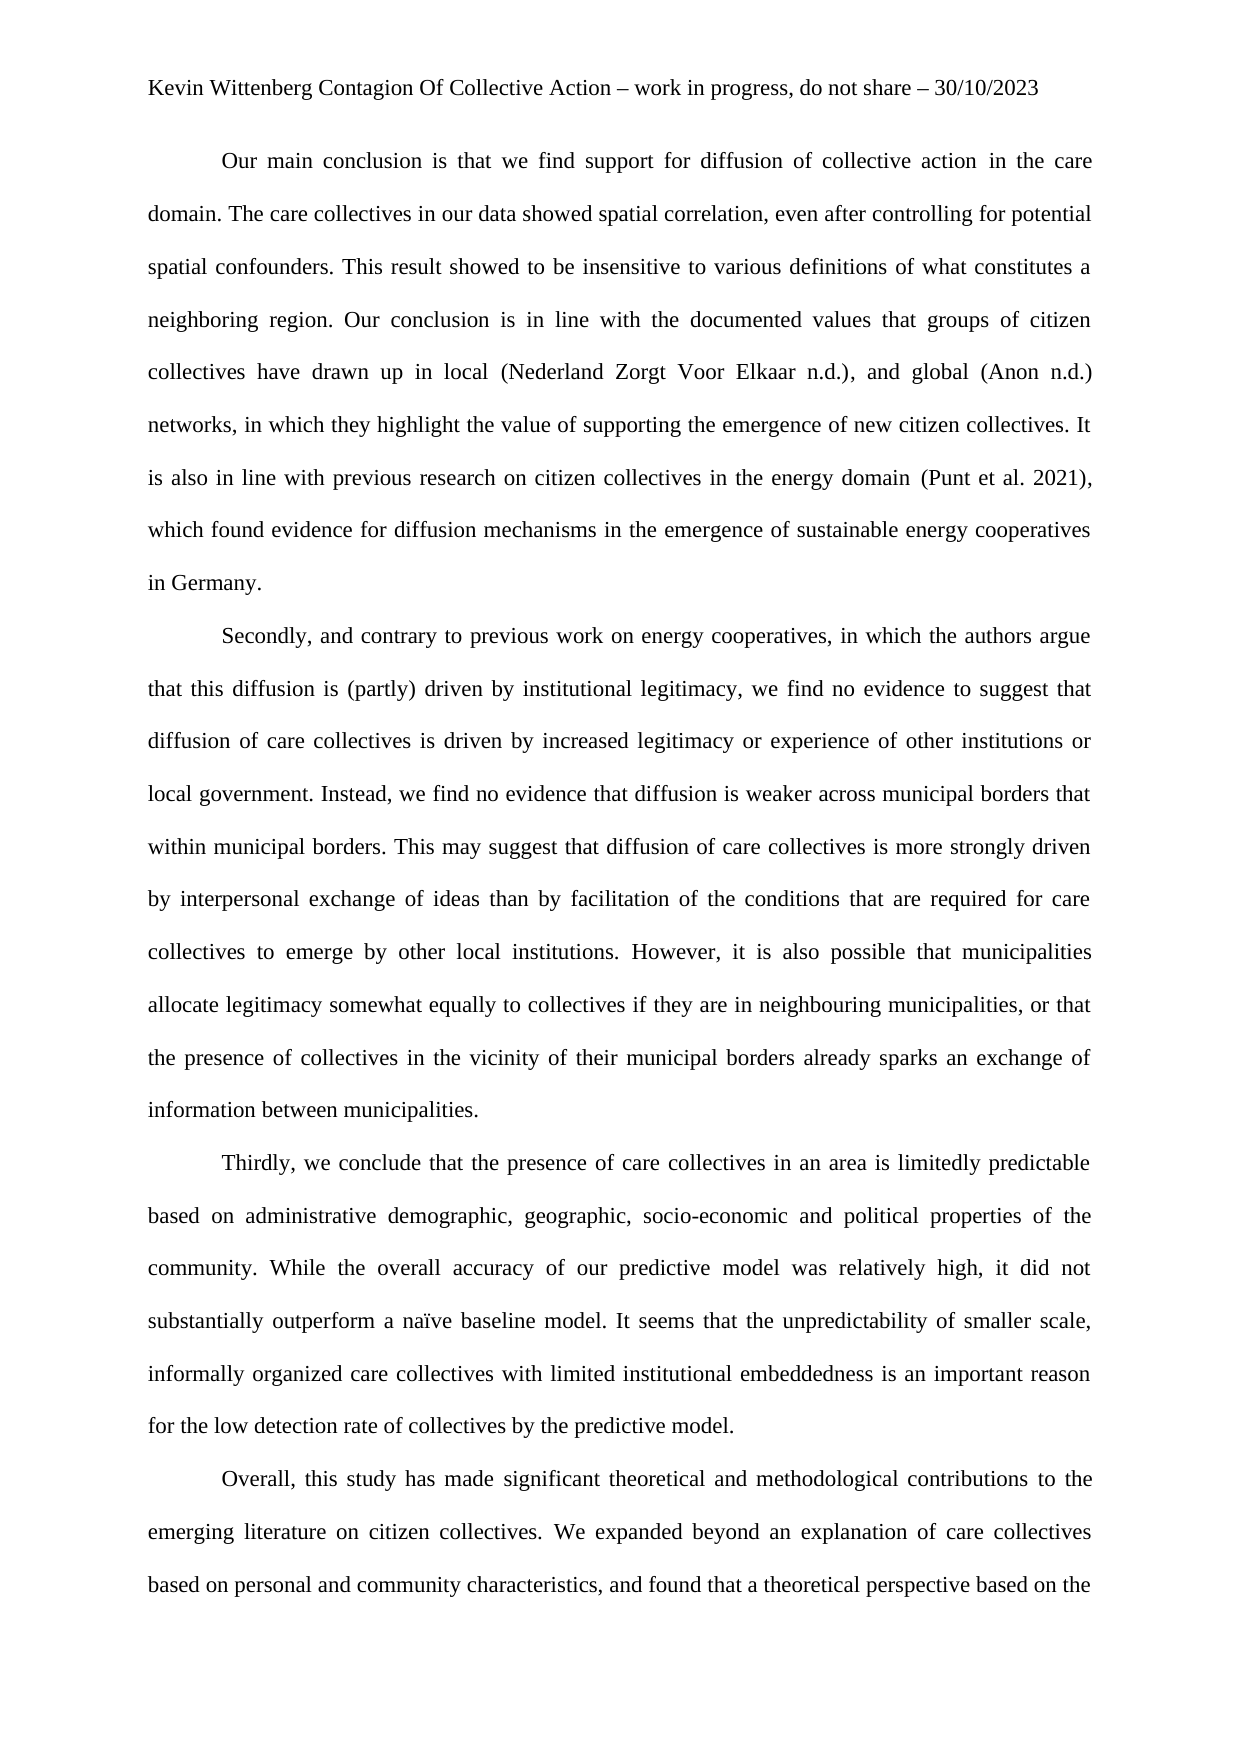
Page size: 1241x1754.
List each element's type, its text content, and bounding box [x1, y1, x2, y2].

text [148, 1465, 1093, 1597]
text Our main conclusion is that we find support for diffusion of collective action in the care domain. The care collectives in our data showed spatial correlation, even after controlling for potential spatial confounders. This result showed to be insensitive to various definitions of what constitutes a neighboring region. Our conclusion is in line with the documented values that groups of citizen collectives have drawn up in local (Nederland Zorgt Voor Elkaar n.d.), and global (Anon n.d.) networks, in which they highlight the value of supporting the emergence of new citizen collectives. It is also in line with previous research on citizen collectives in the energy domain (Punt et al. 2021), which found evidence for diffusion mechanisms in the emergence of sustainable energy cooperatives in Germany. [148, 148, 1093, 596]
text Secondly, and contrary to previous work on energy cooperatives, in which the authors argue that this diffusion is (partly) driven by institutional legitimacy, we find no evidence to suggest that diffusion of care collectives is driven by increased legitimacy or experience of other institutions or local government. Instead, we find no evidence that diffusion is weaker across municipal borders that within municipal borders. This may suggest that diffusion of care collectives is more strongly driven by interpersonal exchange of ideas than by facilitation of the conditions that are required for care collectives to emerge by other local institutions. However, it is also possible that municipalities allocate legitimacy somewhat equally to collectives if they are in neighbouring municipalities, or that the presence of collectives in the vicinity of their municipal borders already sparks an exchange of information between municipalities. [148, 622, 1093, 1123]
text Thirdly, we conclude that the presence of care collectives in an area is limitedly predictable based on administrative demographic, geographic, socio-economic and political properties of the community. While the overall accuracy of our predictive model was relatively high, it did not substantially outperform a naïve baseline model. It seems that the unpredictability of smaller scale, informally organized care collectives with limited institutional embeddedness is an important reason for the low detection rate of collectives by the predictive model. [148, 1149, 1093, 1439]
